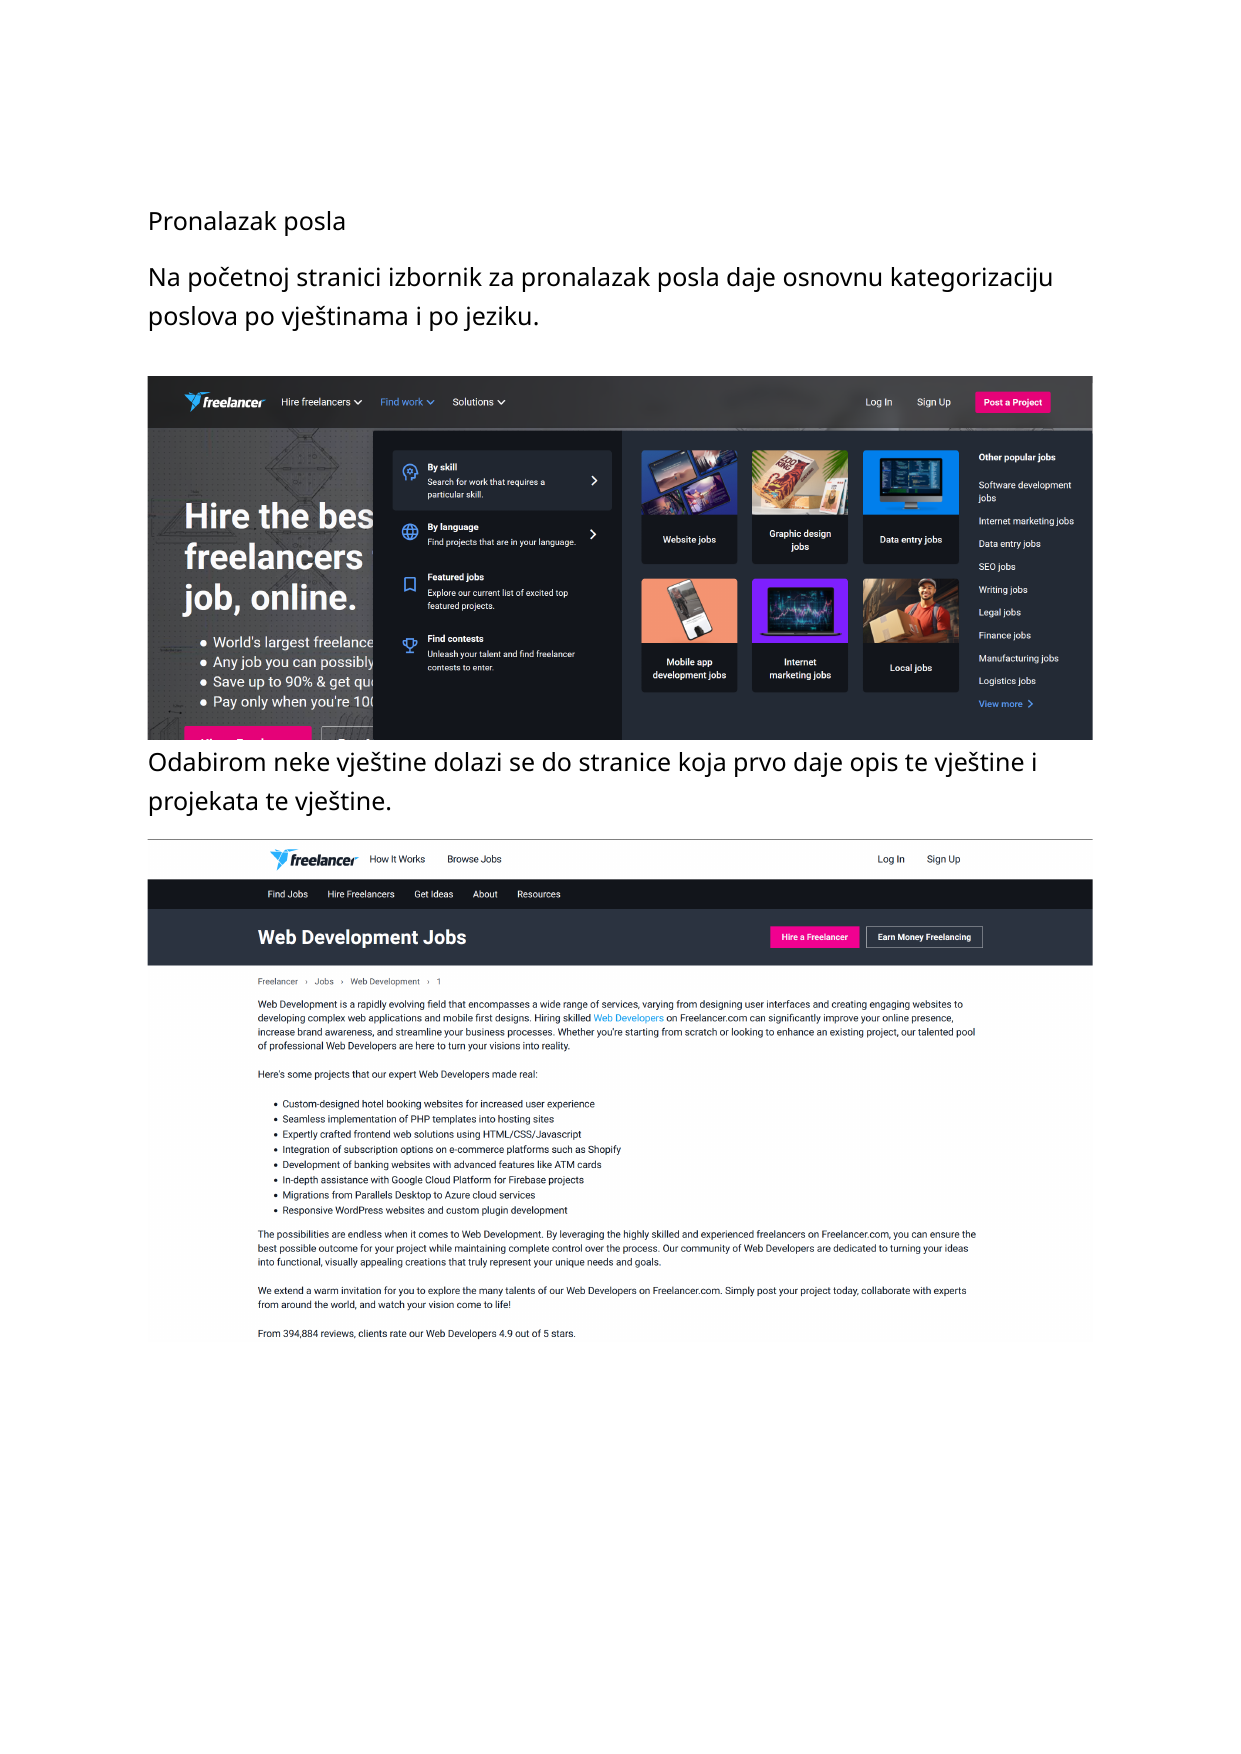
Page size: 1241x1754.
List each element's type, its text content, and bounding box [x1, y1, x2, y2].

picture [147, 839, 1093, 1342]
text Pronalazak posla [148, 203, 1093, 237]
text Na početnoj stranici izbornik za pronalazak posla daje osnovnu kategorizaciju poslova po vještinama i po jeziku. Odabirom neke vještine dolazi se do stranice koja prvo daje opis te vještine i projekata te vještine. [148, 259, 1093, 376]
text Na početnoj stranici izbornik za pronalazak posla daje osnovnu kategorizaciju poslova po vještinama i po jeziku. Odabirom neke vještine dolazi se do stranice koja prvo daje opis te vještine i projekata te vještine. [148, 740, 1093, 818]
picture [147, 376, 1093, 740]
